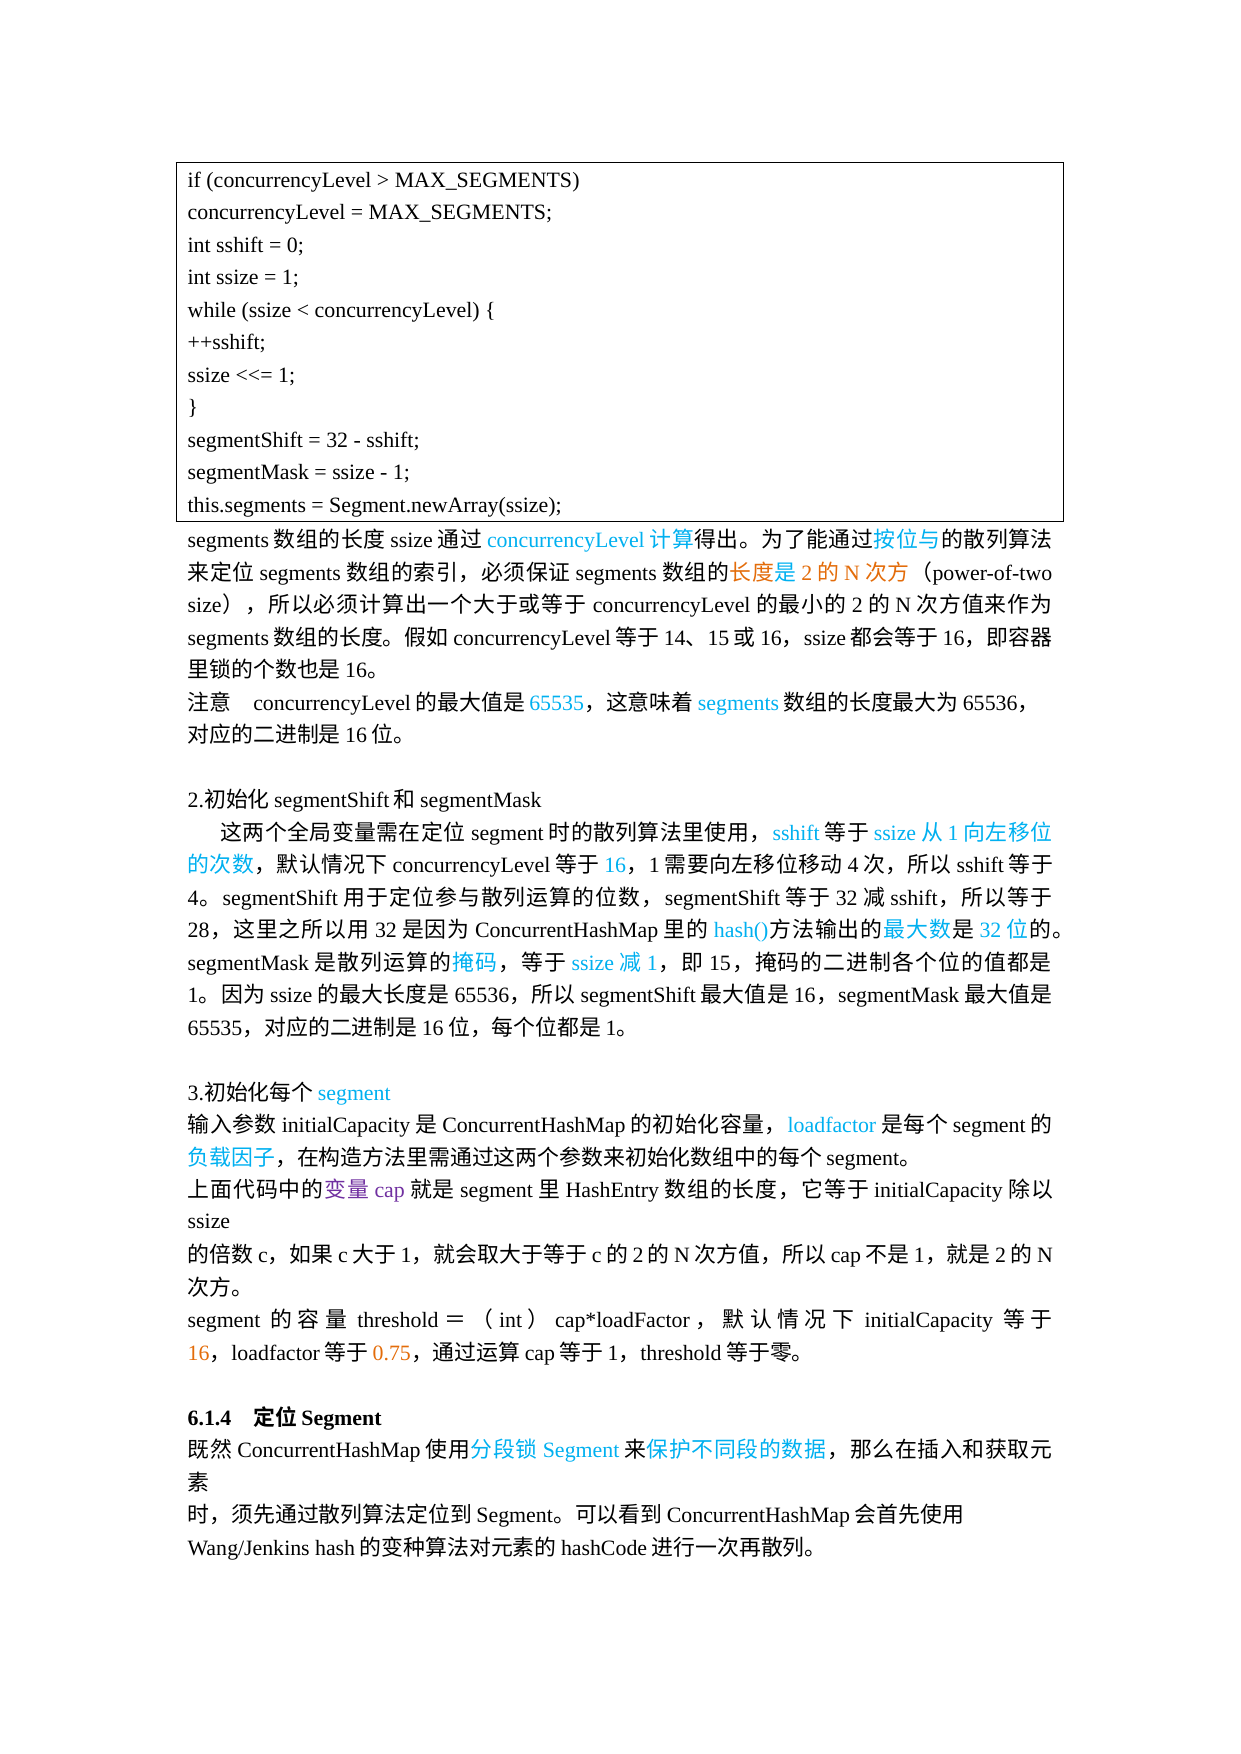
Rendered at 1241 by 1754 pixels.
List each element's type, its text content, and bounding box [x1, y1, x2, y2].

text 2.初始化segmentShift和segmentMask [187, 782, 1053, 814]
text 对应的二进制是16位。 [187, 717, 1053, 749]
text segment的容量threshold＝（int）cap*loadFactor，默认情况下initialCapacity等于16，loadfactor等于0.75，通过运算cap等于1，threshold等于零。 [187, 1302, 1053, 1367]
text 时，须先通过散列算法定位到Segment。可以看到ConcurrentHashMap会首先使用 [187, 1497, 1053, 1529]
text 6.1.4 定位Segment [187, 1399, 1053, 1432]
text 的倍数c，如果c大于1，就会取大于等于c的2的N次方值，所以cap不是1，就是2的N次方。 [187, 1237, 1053, 1302]
text 3.初始化每个segment [187, 1074, 1053, 1107]
text 上面代码中的变量cap就是segment里HashEntry数组的长度，它等于initialCapacity除以ssize [187, 1172, 1053, 1237]
text 既然ConcurrentHashMap使用分段锁Segment来保护不同段的数据，那么在插入和获取元素 [187, 1432, 1053, 1497]
text segments数组的长度ssize通过concurrencyLevel计算得出。为了能通过按位与的散列算法来定位segments数组的索引，必须保证segments数组的长度是2的N次方（power-of-two size），所以必须计算出一个大于或等于concurrencyLevel的最小的2的N次方值来作为segments数组的长度。假如concurrencyLevel等于14、15或16，ssize都会等于16，即容器里锁的个数也是16。 [187, 522, 1053, 684]
text 注意 concurrencyLevel的最大值是65535，这意味着segments数组的长度最大为65536， [187, 684, 1053, 717]
table_header if (concurrencyLevel > MAX_SEGMENTS) concurrencyLevel = MAX_SEGMENTS; int sshift = 0; int ssize = 1; while (ssize < concurrencyLevel) { ++sshift; ssize <<= 1; } segmentShift = 32 - sshift; segmentMask = ssize - 1; this.segments = Segment.newArray(ssize); [177, 163, 1063, 521]
text 输入参数initialCapacity是ConcurrentHashMap的初始化容量，loadfactor是每个segment的负载因子，在构造方法里需通过这两个参数来初始化数组中的每个segment。 [187, 1107, 1053, 1172]
text 这两个全局变量需在定位segment时的散列算法里使用，sshift等于ssize从1向左移位的次数，默认情况下concurrencyLevel等于16，1需要向左移位移动4次，所以sshift等于4。segmentShift用于定位参与散列运算的位数，segmentShift等于32减sshift，所以等于28，这里之所以用32是因为ConcurrentHashMap里的hash()方法输出的最大数是32位的。segmentMask是散列运算的掩码，等于ssize减1，即15，掩码的二进制各个位的值都是1。因为ssize的最大长度是65536，所以segmentShift最大值是16，segmentMask最大值是65535，对应的二进制是16位，每个位都是1。 [187, 814, 1053, 1042]
text Wang/Jenkins hash的变种算法对元素的hashCode进行一次再散列。 [187, 1529, 1053, 1562]
